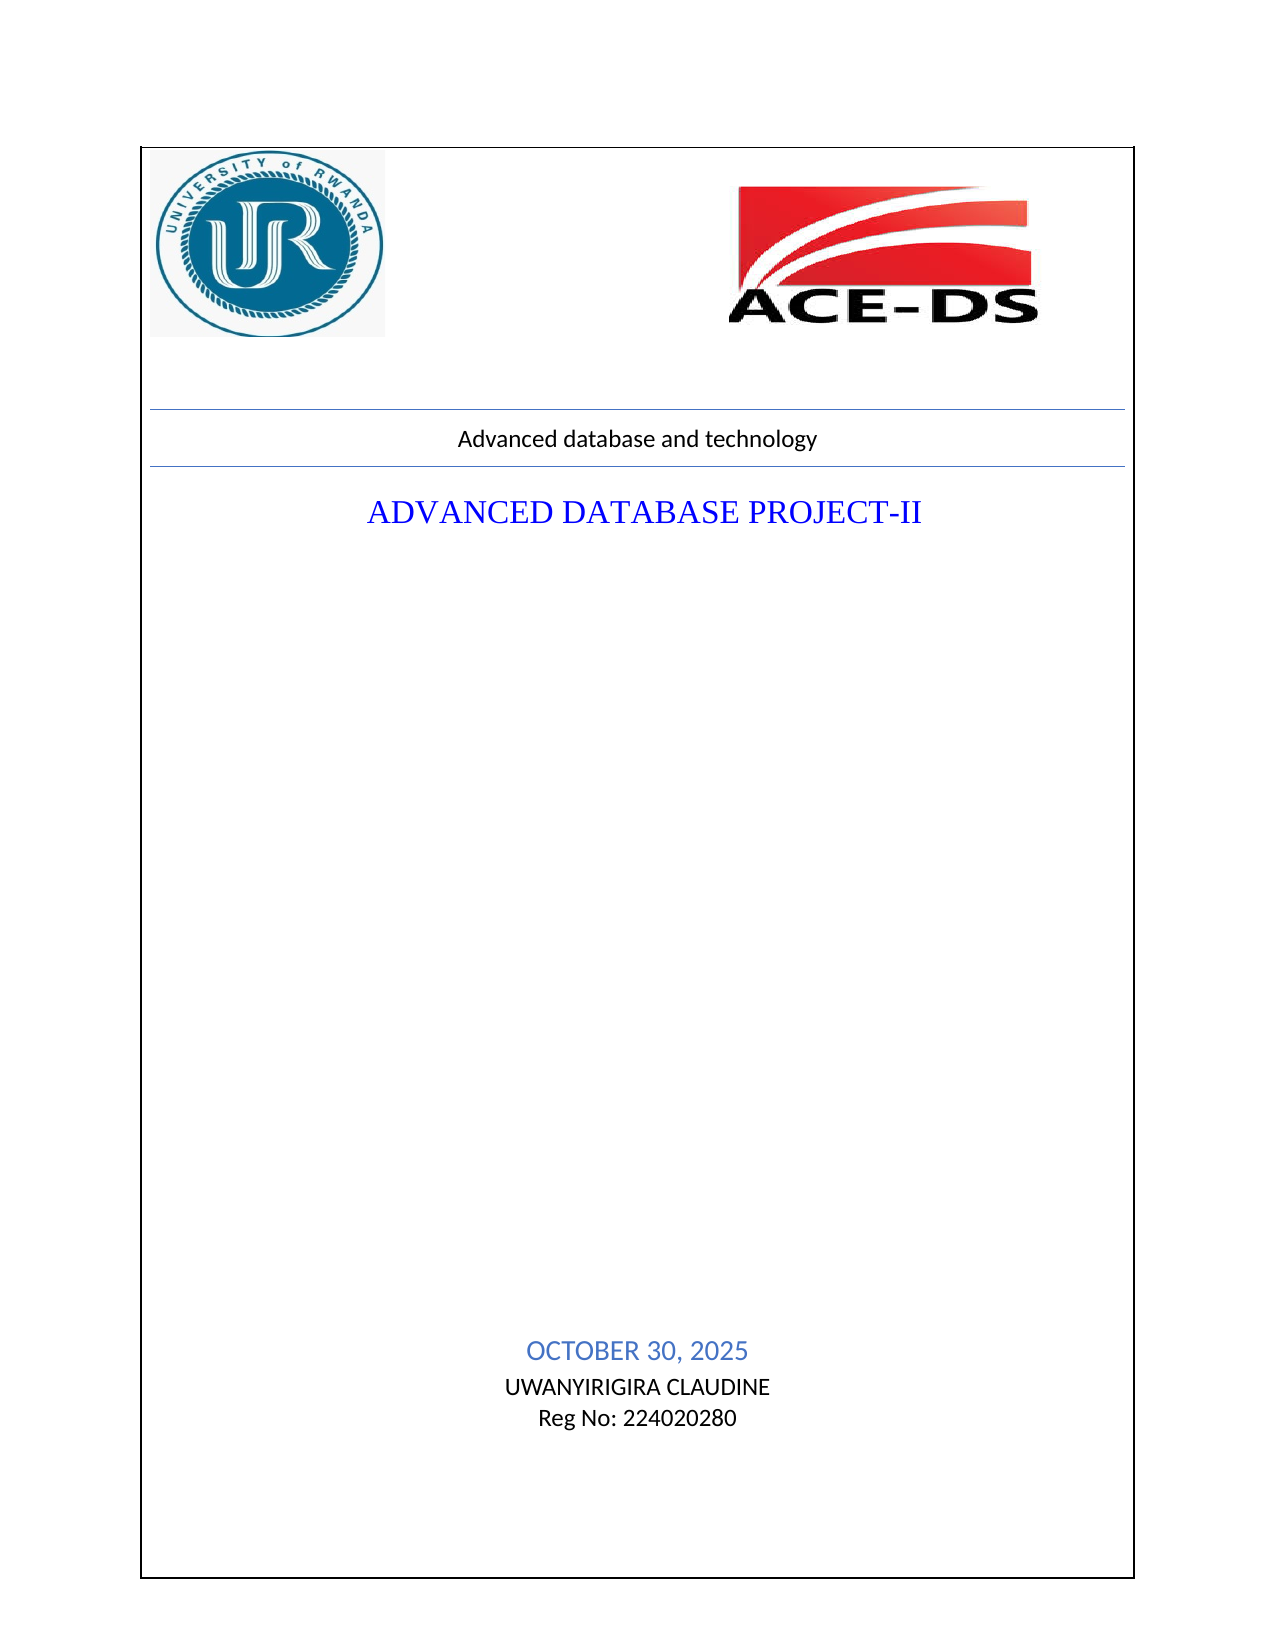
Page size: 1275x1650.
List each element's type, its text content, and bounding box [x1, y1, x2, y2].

text ADVANCED DATABASE PROJECT-II [150, 492, 1125, 531]
picture [150, 150, 386, 337]
picture [729, 180, 1042, 337]
